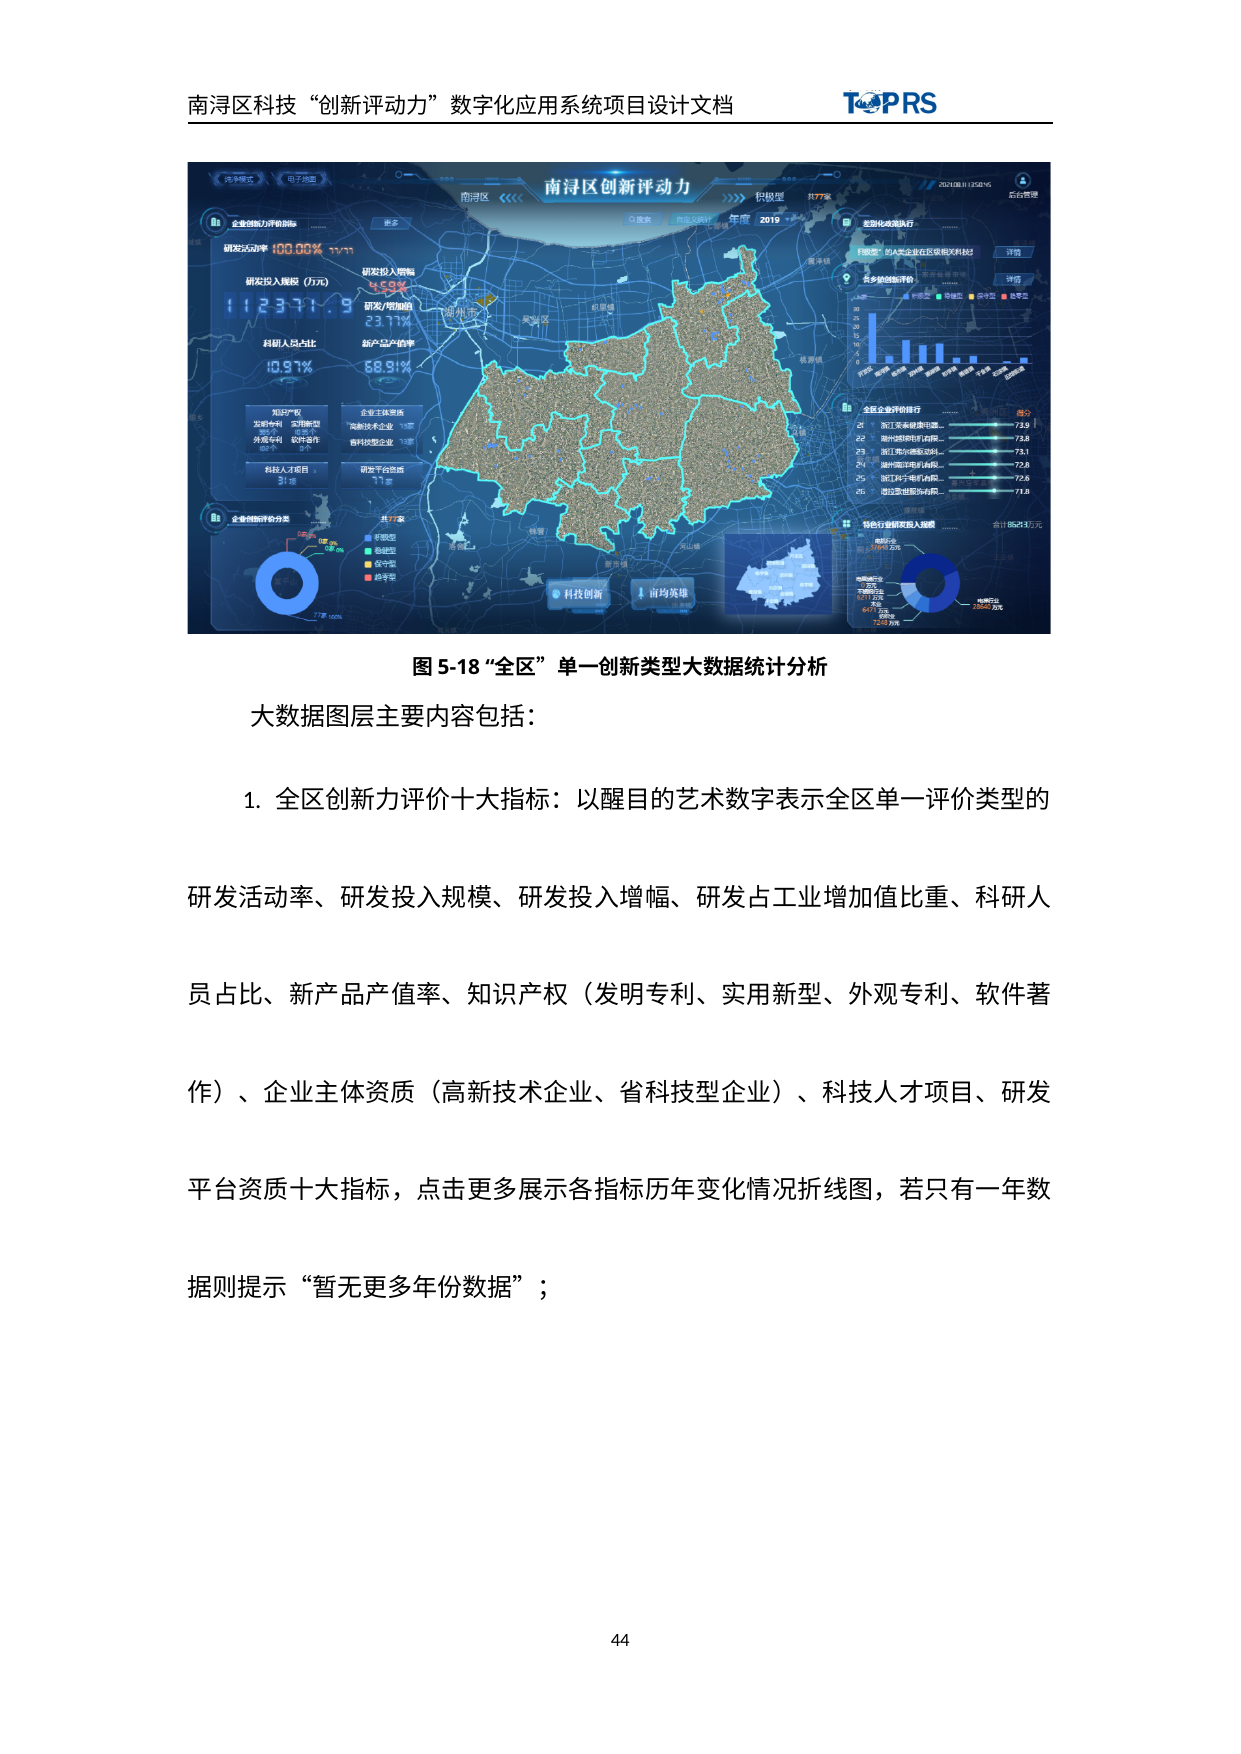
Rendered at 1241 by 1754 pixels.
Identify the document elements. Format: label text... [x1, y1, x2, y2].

text 大数据图层主要内容包括： [187, 682, 1053, 747]
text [187, 162, 1053, 649]
picture [842, 90, 937, 114]
list 全区创新力评价十大指标：以醒目的艺术数字表示全区单一评价类型的研发活动率、研发投入规模、研发投入增幅、研发占工业增加值比重、科研人员占比、新产品产值率、知识产权（发明专利、实用新型、外观专利、软件著作）、企业主体资质（高新技术企业、省科技型企业）、科技人才项目、研发平台资质十大指标，点击更多展示各指标历年变化情况折线图，若只有一年数据则提示“暂无更多年份数据”； [187, 765, 1053, 1318]
text 图5-18 “全区”单一创新类型大数据统计分析 [187, 649, 1053, 682]
picture [187, 162, 1051, 634]
